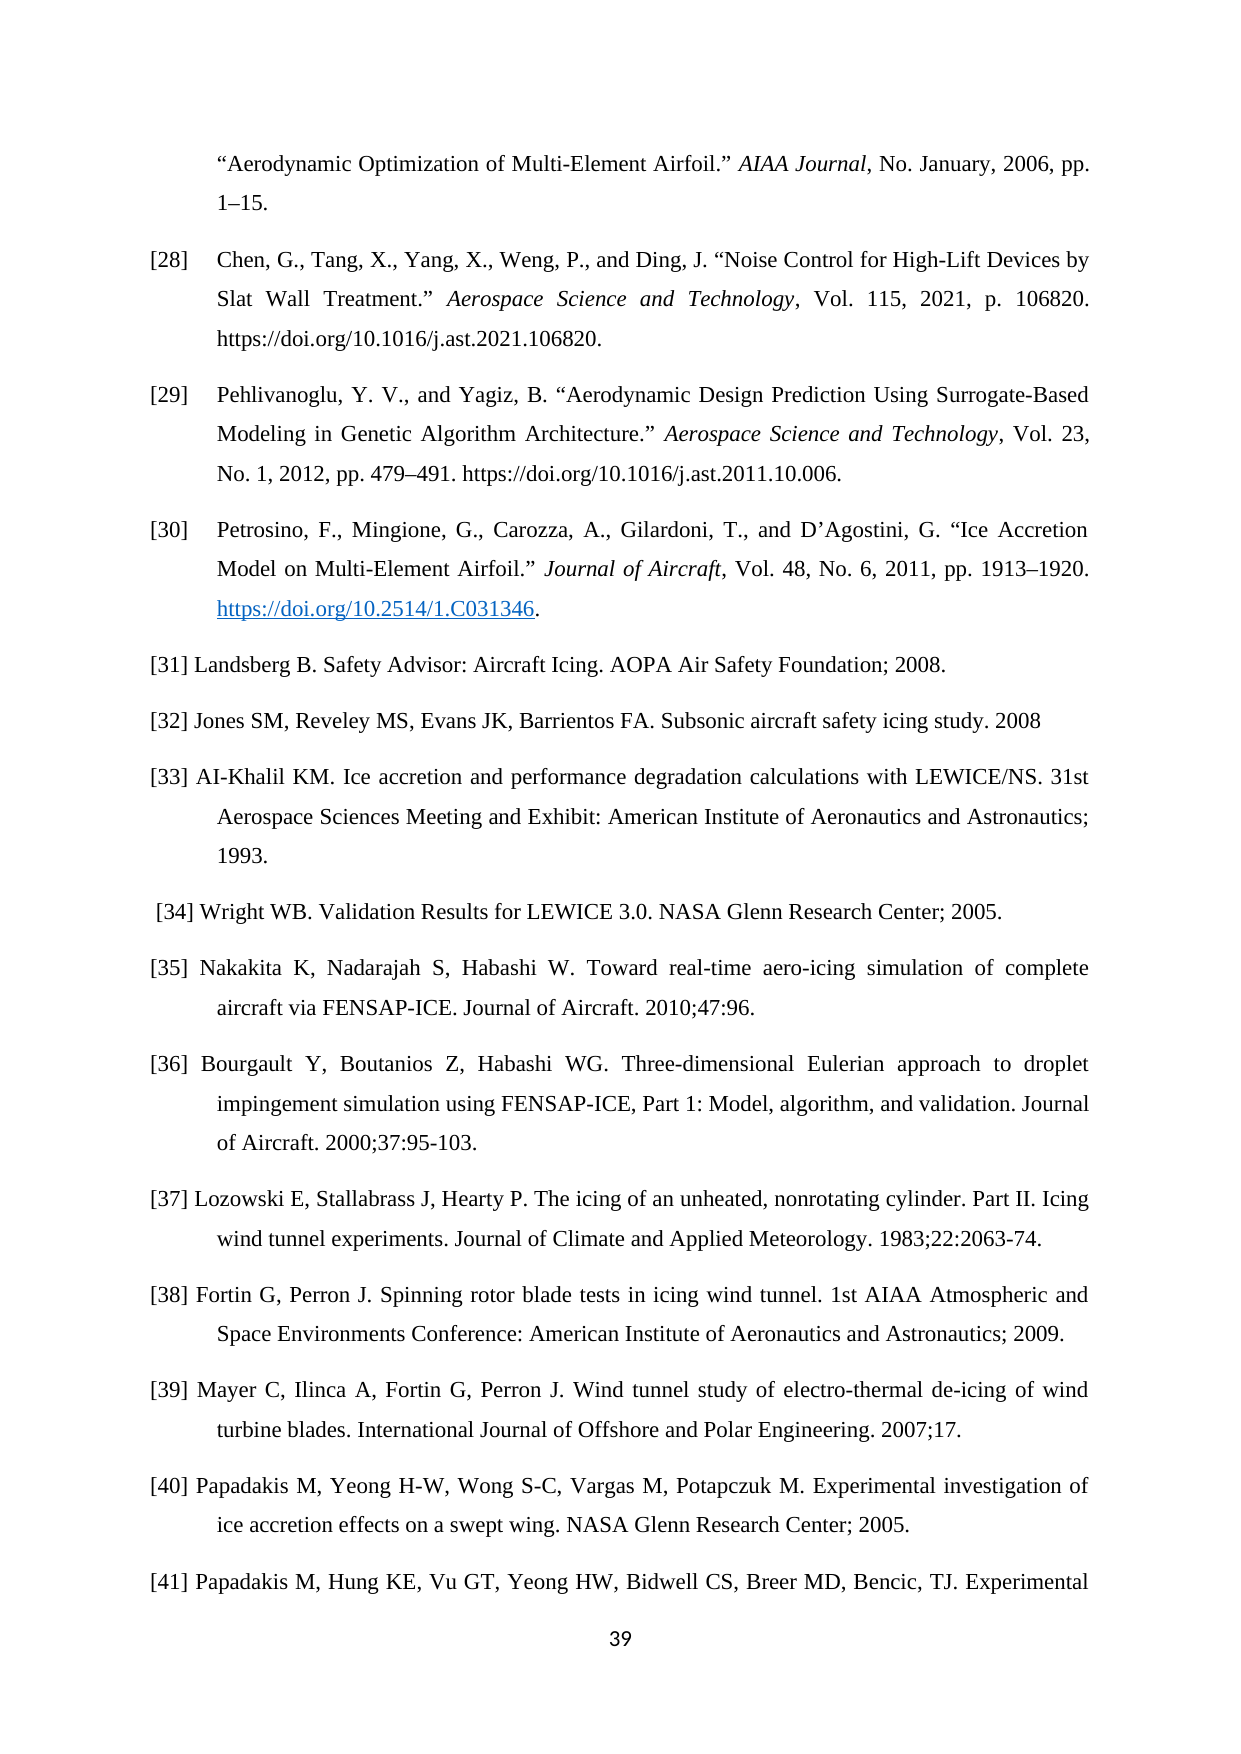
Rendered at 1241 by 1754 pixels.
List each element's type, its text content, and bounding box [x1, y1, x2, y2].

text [150, 1568, 1090, 1594]
text [33] AI-Khalil KM. Ice accretion and performance degradation calculations with LEWICE/NS. 31st Aerospace Sciences Meeting and Exhibit: American Institute of Aeronautics and Astronautics; 1993. [150, 763, 1090, 868]
text [29] Pehlivanoglu, Y. V., and Yagiz, B. “Aerodynamic Design Prediction Using Surrogate-Based Modeling in Genetic Algorithm Architecture.” Aerospace Science and Technology, Vol. 23, No. 1, 2012, pp. 479–491. https://doi.org/10.1016/j.ast.2011.10.006. [150, 381, 1090, 486]
text [31] Landsberg B. Safety Advisor: Aircraft Icing. AOPA Air Safety Foundation; 2008. [150, 651, 1090, 677]
text [40] Papadakis M, Yeong H-W, Wong S-C, Vargas M, Potapczuk M. Experimental investigation of ice accretion effects on a swept wing. NASA Glenn Research Center; 2005. [150, 1472, 1090, 1538]
text [37] Lozowski E, Stallabrass J, Hearty P. The icing of an unheated, nonrotating cylinder. Part II. Icing wind tunnel experiments. Journal of Climate and Applied Meteorology. 1983;22:2063-74. [150, 1185, 1090, 1251]
text [36] Bourgault Y, Boutanios Z, Habashi WG. Three-dimensional Eulerian approach to droplet impingement simulation using FENSAP-ICE, Part 1: Model, algorithm, and validation. Journal of Aircraft. 2000;37:95-103. [150, 1050, 1090, 1155]
text [38] Fortin G, Perron J. Spinning rotor blade tests in icing wind tunnel. 1st AIAA Atmospheric and Space Environments Conference: American Institute of Aeronautics and Astronautics; 2009. [150, 1281, 1090, 1347]
text [30] Petrosino, F., Mingione, G., Carozza, A., Gilardoni, T., and D’Agostini, G. “Ice Accretion Model on Multi-Element Airfoil.” Journal of Aircraft, Vol. 48, No. 6, 2011, pp. 1913–1920. https://doi.org/10.2514/1.C031346. [150, 516, 1090, 621]
text [28] Chen, G., Tang, X., Yang, X., Weng, P., and Ding, J. “Noise Control for High-Lift Devices by Slat Wall Treatment.” Aerospace Science and Technology, Vol. 115, 2021, p. 106820. https://doi.org/10.1016/j.ast.2021.106820. [150, 246, 1090, 351]
text [34] Wright WB. Validation Results for LEWICE 3.0. NASA Glenn Research Center; 2005. [150, 898, 1090, 925]
text [35] Nakakita K, Nadarajah S, Habashi W. Toward real-time aero-icing simulation of complete aircraft via FENSAP-ICE. Journal of Aircraft. 2010;47:96. [150, 954, 1090, 1020]
text [32] Jones SM, Reveley MS, Evans JK, Barrientos FA. Subsonic aircraft safety icing study. 2008 [150, 707, 1090, 733]
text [150, 150, 1090, 216]
text [39] Mayer C, Ilinca A, Fortin G, Perron J. Wind tunnel study of electro-thermal de-icing of wind turbine blades. International Journal of Offshore and Polar Engineering. 2007;17. [150, 1376, 1090, 1442]
